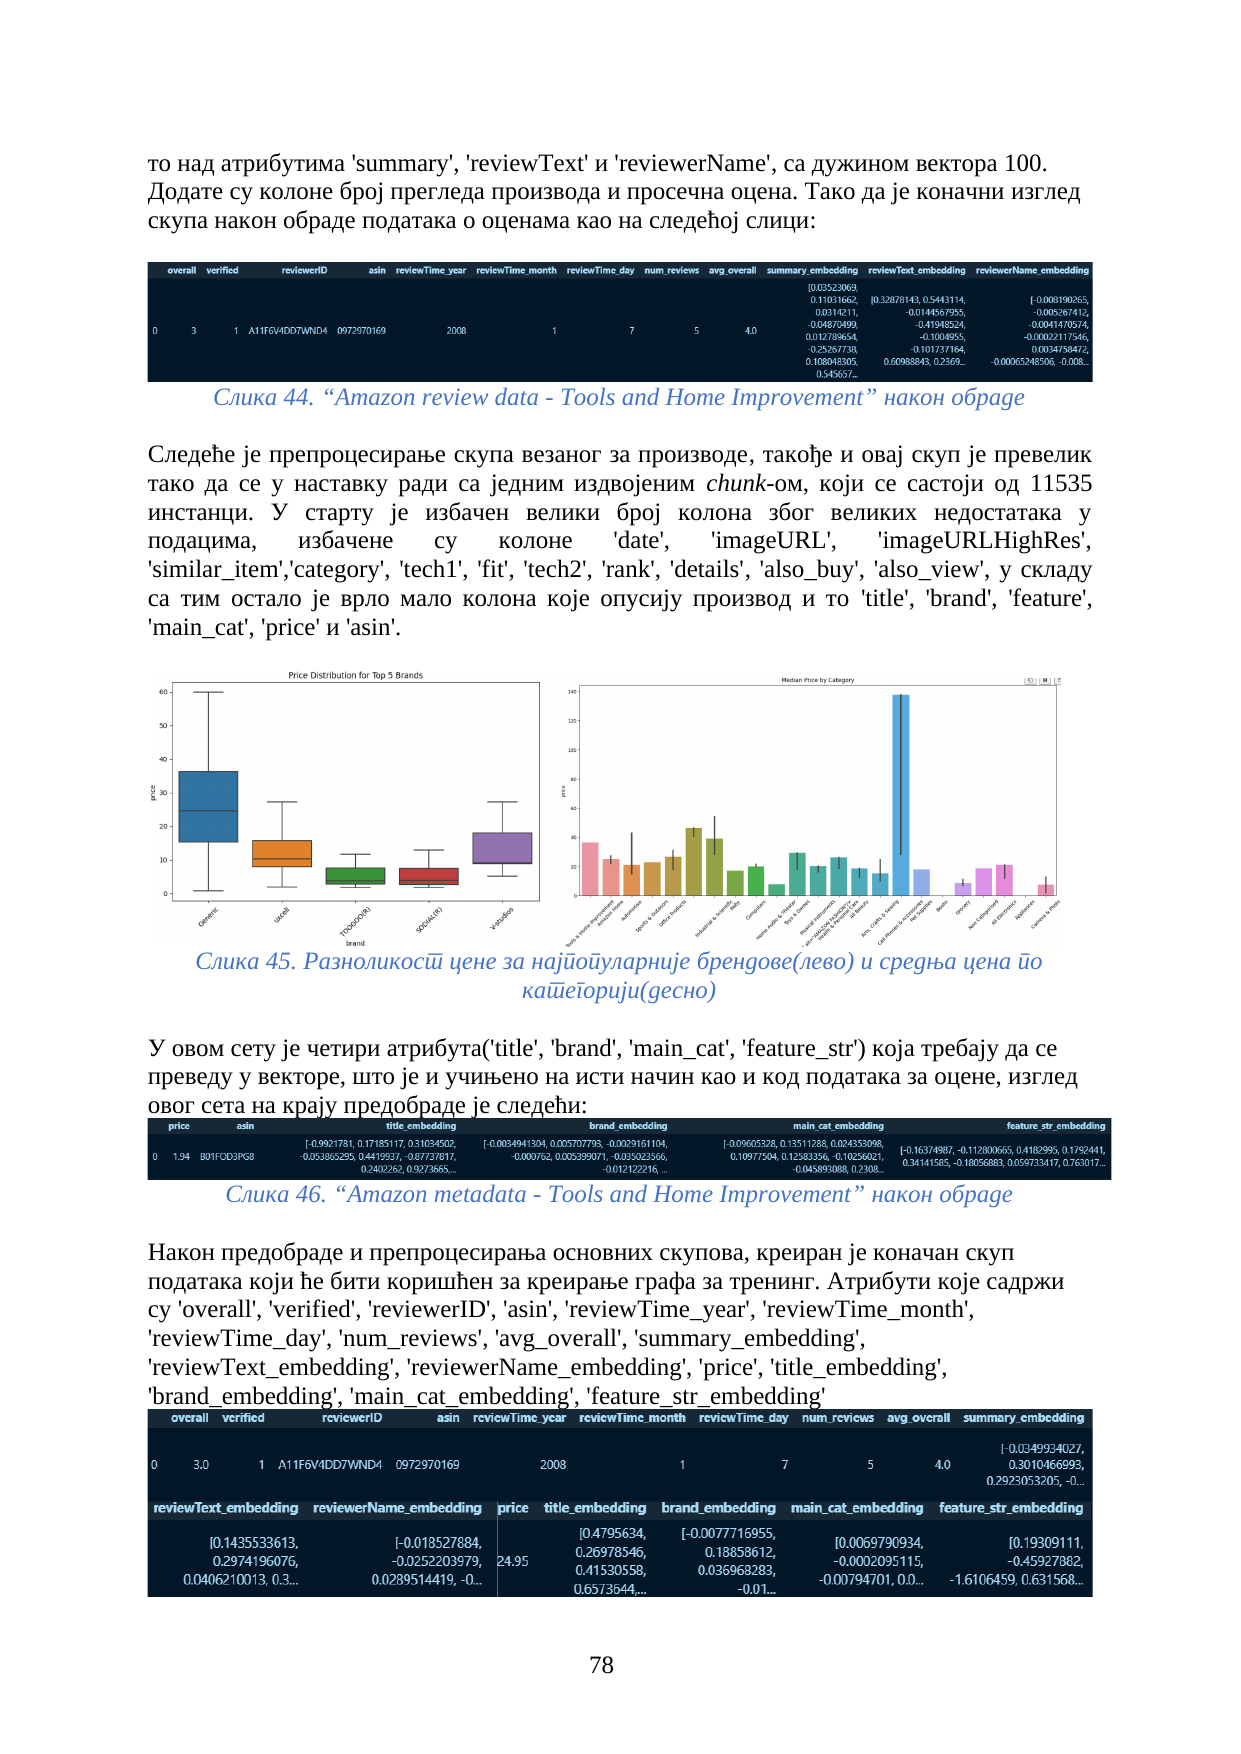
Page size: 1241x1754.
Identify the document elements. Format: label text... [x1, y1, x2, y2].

text Слика 46. “Amazon metadata - Tools and Home Improvement” након обраде [851, 1180, 1092, 1208]
text Након предобраде и препроцесирања основних скупова, креиран је коначан скуп података који ће бити коришћен за креирање графа за тренинг. Атрибути које садржи су 'overall', 'verified', 'reviewerID', 'asin', 'reviewTime_year', 'reviewTime_month', 'reviewTime_day', 'num_reviews', 'avg_overall', 'summary_embedding', 'reviewText_embedding', 'reviewerName_embedding', 'price', 'title_embedding', 'brand_embedding', 'main_cat_embedding', 'feature_str_embedding' [148, 1237, 1092, 1409]
text У овом сету је четири атрибута('title', 'brand', 'main_cat', 'feature_str') која требају да се преведу у векторе, што је и учињено на исти начин као и код података за оцене, изглед овог сета на крају предобраде је следећи: [148, 1033, 1092, 1118]
text Слика 46. “Amazon metadata - Tools and Home Improvement” након обраде [148, 1180, 548, 1208]
text Слика 44. “Amazon review data - Tools and Home Improvement” након обраде [148, 382, 560, 410]
text Следеће је препроцесирање скупа везаног за производе, такође и овај скуп је превелик тако да се у наставку ради са једним издвојеним chunk-ом, који се састоји од 11535 инстанци. У старту је избачен велики број колона због великих недостатака у подацима, избачене су колоне 'date', 'imageURL', 'imageURLHighRes', 'similar_item','category', 'tech1', 'fit', 'tech2', 'rank', 'details', 'also_buy', 'also_view', у складу са тим остало је врло мало колона које опусију производ и то 'title', 'brand', 'feature', 'main_cat', 'price' и 'asin'. [148, 439, 1092, 640]
text Слика 45. Разноликост цене за најпопуларније брендове(лево) и средња цена по категорији(десно) [148, 946, 1092, 1004]
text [148, 148, 1092, 234]
picture [147, 669, 1061, 947]
text Слика 44. “Amazon review data - Tools and Home Improvement” након обраде [863, 382, 1092, 410]
picture [147, 1118, 1112, 1180]
picture [147, 1409, 1093, 1597]
picture [147, 262, 1093, 382]
